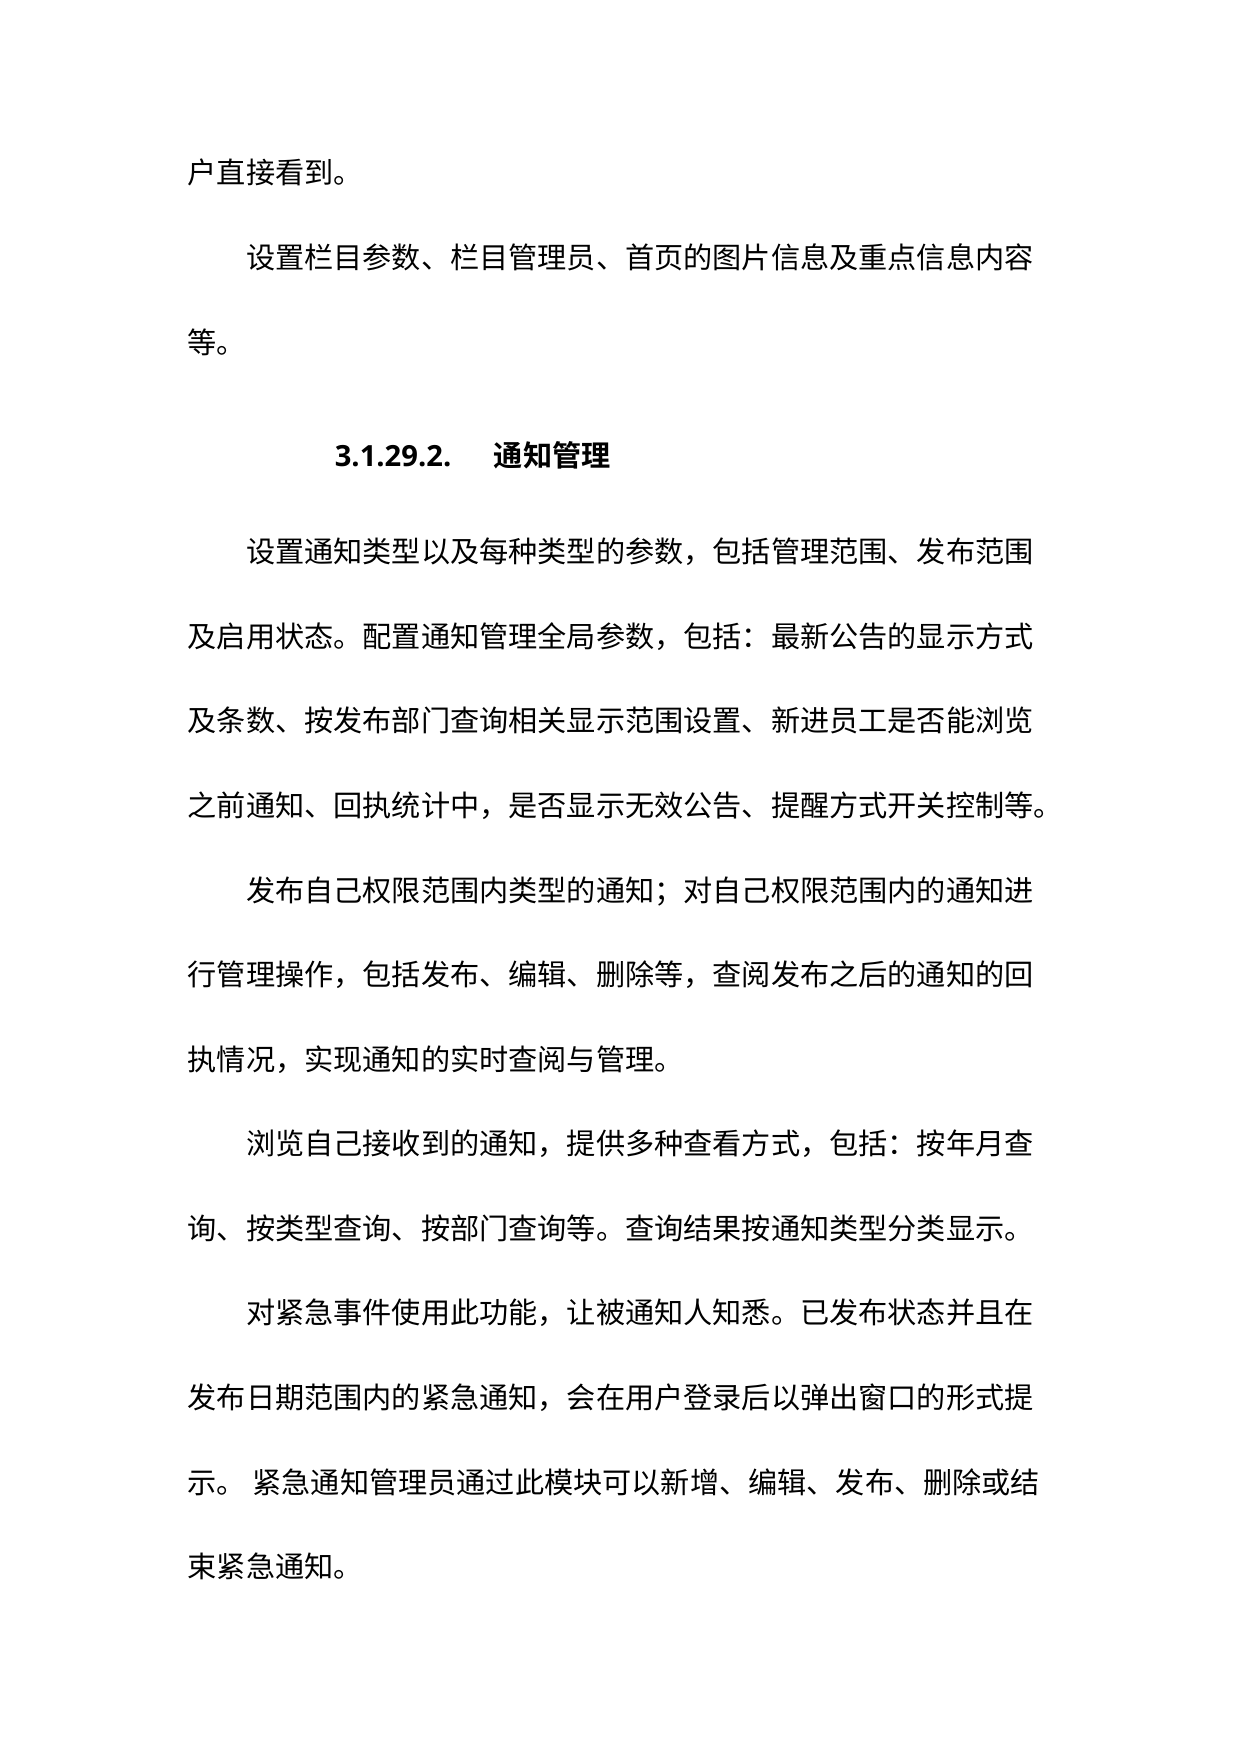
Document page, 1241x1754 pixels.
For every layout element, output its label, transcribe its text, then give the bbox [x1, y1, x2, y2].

text 设置栏目参数、栏目管理员、首页的图片信息及重点信息内容等。 [187, 234, 1053, 361]
text 浏览自己接收到的通知，提供多种查看方式，包括：按年月查询、按类型查询、按部门查询等。查询结果按通知类型分类显示。 [187, 1121, 1053, 1248]
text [187, 150, 1053, 192]
text 对紧急事件使用此功能，让被通知人知悉。已发布状态并且在发布日期范围内的紧急通知，会在用户登录后以弹出窗口的形式提示。 紧急通知管理员通过此模块可以新增、编辑、发布、删除或结束紧急通知。 [187, 1290, 1053, 1586]
text 发布自己权限范围内类型的通知；对自己权限范围内的通知进行管理操作，包括发布、编辑、删除等，查阅发布之后的通知的回执情况，实现通知的实时查阅与管理。 [187, 867, 1053, 1078]
text 设置通知类型以及每种类型的参数，包括管理范围、发布范围及启用状态。配置通知管理全局参数，包括：最新公告的显示方式及条数、按发布部门查询相关显示范围设置、新进员工是否能浏览之前通知、回执统计中，是否显示无效公告、提醒方式开关控制等。 [187, 529, 1053, 825]
subtitle 通知管理 [276, 433, 1053, 475]
